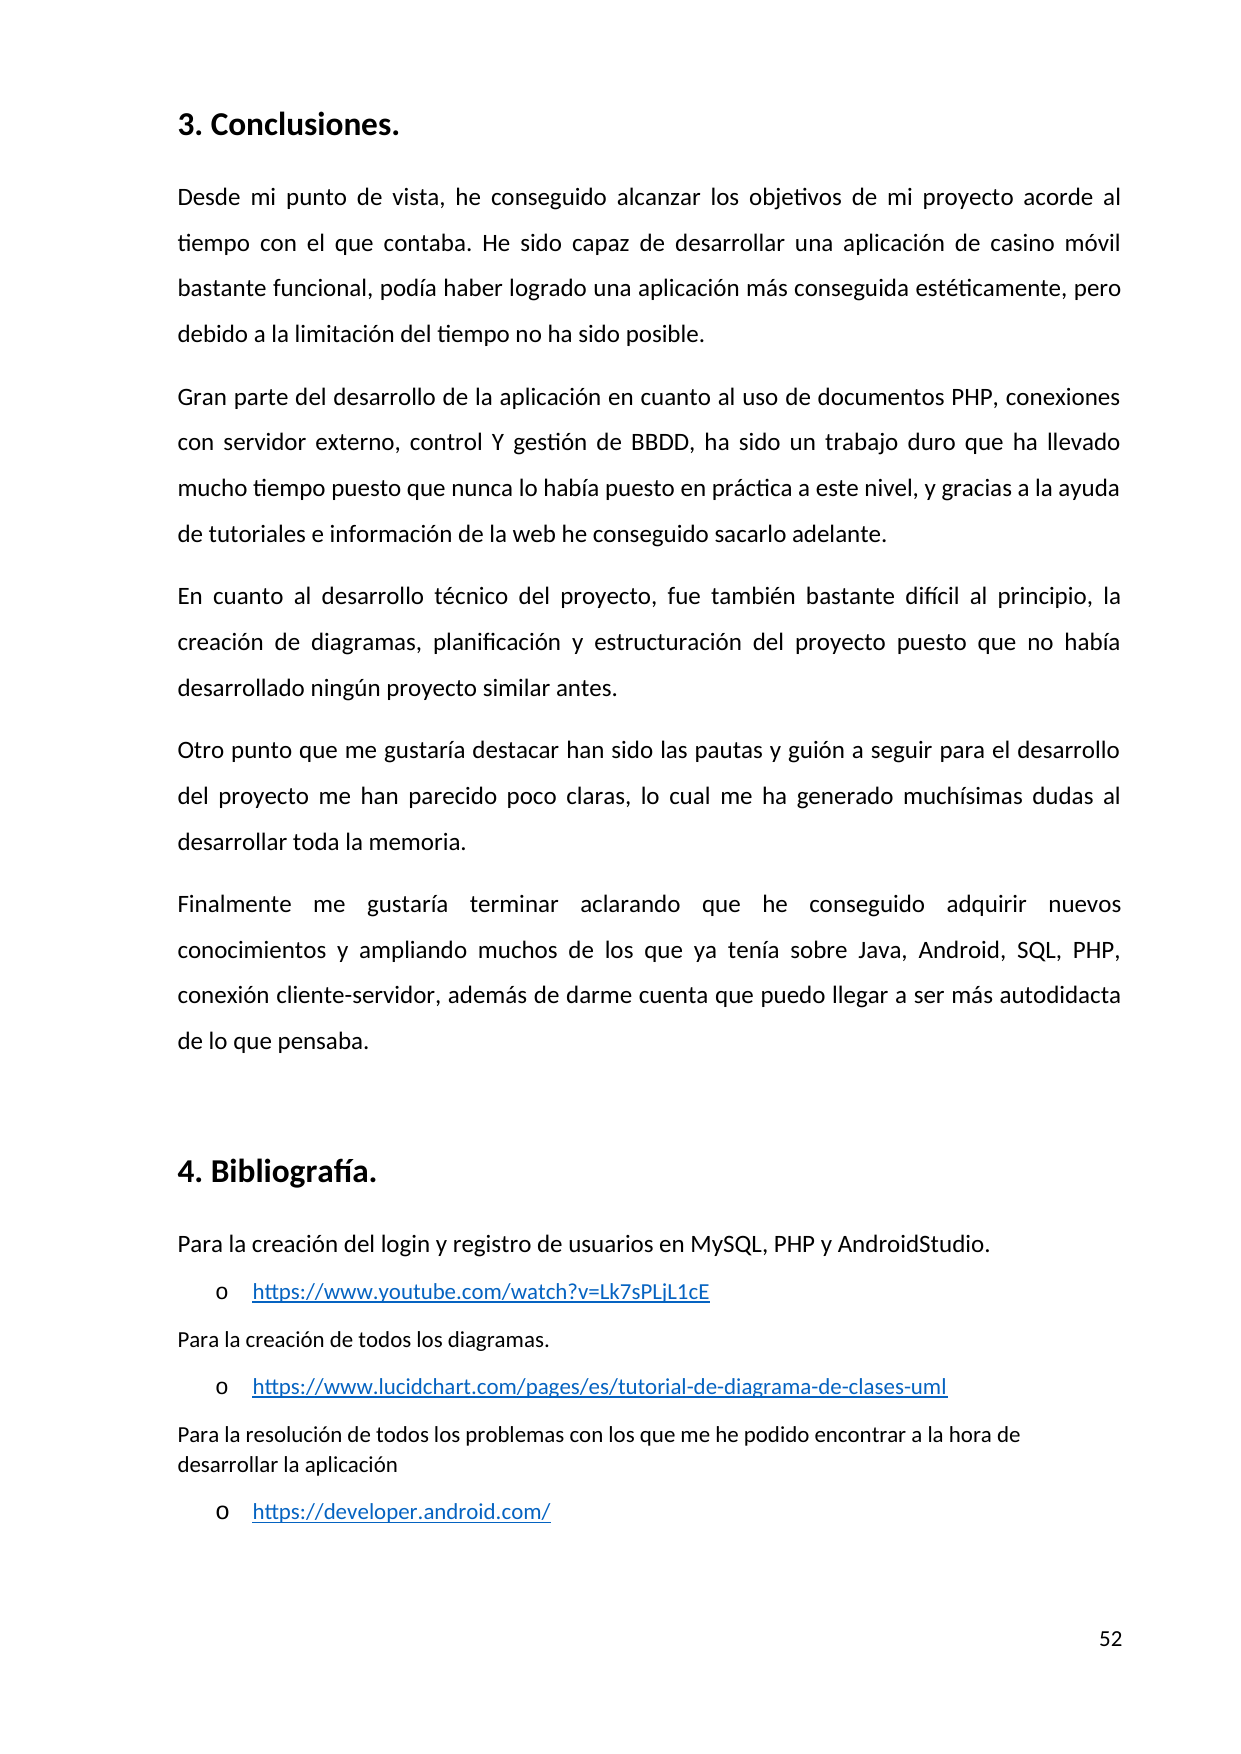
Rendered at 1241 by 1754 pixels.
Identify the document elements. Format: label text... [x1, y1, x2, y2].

text Gran parte del desarrollo de la aplicación en cuanto al uso de documentos PHP, conexiones con servidor externo, control Y gestión de BBDD, ha sido un trabajo duro que ha llevado mucho tiempo puesto que nunca lo había puesto en práctica a este nivel, y gracias a la ayuda de tutoriales e información de la web he conseguido sacarlo adelante. [177, 381, 1122, 548]
text Para la creación del login y registro de usuarios en MySQL, PHP y AndroidStudio. [177, 1228, 1122, 1258]
text Para la creación de todos los diagramas. [177, 1325, 1122, 1353]
text 4. Bibliografía. [177, 1150, 1122, 1191]
list https://developer.android.com/ [215, 1497, 1122, 1527]
text 3. Conclusiones. [177, 103, 1122, 144]
text Otro punto que me gustaría destacar han sido las pautas y guión a seguir para el desarrollo del proyecto me han parecido poco claras, lo cual me ha generado muchísimas dudas al desarrollar toda la memoria. [177, 734, 1122, 856]
list https://www.lucidchart.com/pages/es/tutorial-de-diagrama-de-clases-uml [215, 1372, 1122, 1401]
text Desde mi punto de vista, he conseguido alcanzar los objetivos de mi proyecto acorde al tiempo con el que contaba. He sido capaz de desarrollar una aplicación de casino móvil bastante funcional, podía haber logrado una aplicación más conseguida estéticamente, pero debido a la limitación del tiempo no ha sido posible. [177, 181, 1122, 349]
list https://www.youtube.com/watch?v=Lk7sPLjL1cE [215, 1277, 1122, 1306]
text Para la resolución de todos los problemas con los que me he podido encontrar a la hora de desarrollar la aplicación [177, 1420, 1122, 1479]
text Finalmente me gustaría terminar aclarando que he conseguido adquirir nuevos conocimientos y ampliando muchos de los que ya tenía sobre Java, Android, SQL, PHP, conexión cliente-servidor, además de darme cuenta que puedo llegar a ser más autodidacta de lo que pensaba. [177, 888, 1122, 1056]
text En cuanto al desarrollo técnico del proyecto, fue también bastante difícil al principio, la creación de diagramas, planificación y estructuración del proyecto puesto que no había desarrollado ningún proyecto similar antes. [177, 580, 1122, 702]
